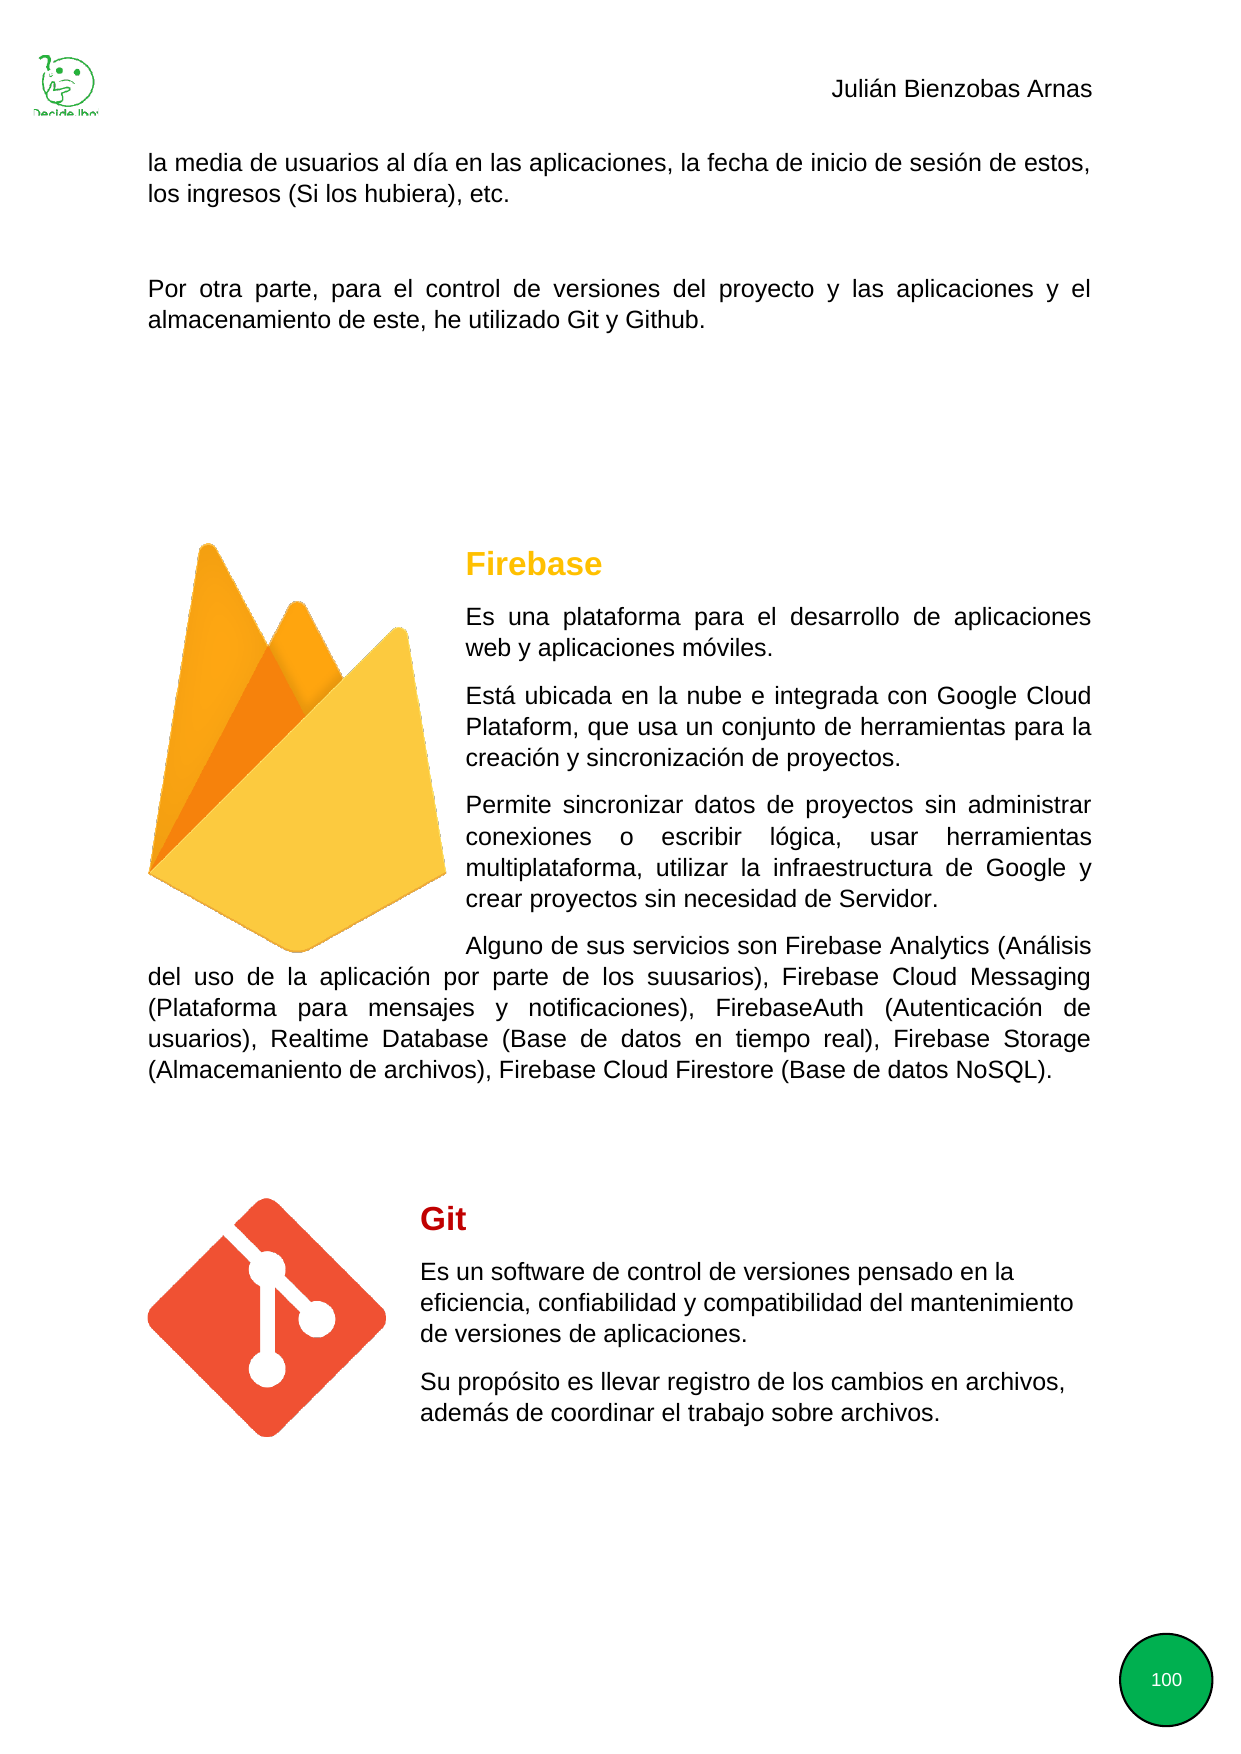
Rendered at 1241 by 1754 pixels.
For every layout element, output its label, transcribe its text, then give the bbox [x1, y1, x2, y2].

picture [32, 55, 99, 114]
text Firebase [447, 544, 1092, 582]
text Su propósito es llevar registro de los cambios en archivos, además de coordinar el trabajo sobre archivos. [402, 1366, 1092, 1426]
text Git [402, 1198, 1092, 1237]
picture [147, 1198, 402, 1437]
text Alguno de sus servicios son Firebase Analytics (Análisis del uso de la aplicación por parte de los suusarios), Firebase Cloud Messaging (Plataforma para mensajes y notificaciones), FirebaseAuth (Autenticación de usuarios), Realtime Database (Base de datos en tiempo real), Firebase Storage (Almacemaniento de archivos), Firebase Cloud Firestore (Base de datos NoSQL). [148, 931, 1092, 1084]
text Permite sincronizar datos de proyectos sin administrar conexiones o escribir lógica, usar herramientas multiplataforma, utilizar la infraestructura de Google y crear proyectos sin necesidad de Servidor. [447, 790, 1092, 912]
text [148, 148, 1092, 207]
text Es un software de control de versiones pensado en la eficiencia, confiabilidad y compatibilidad del mantenimiento de versiones de aplicaciones. [402, 1257, 1092, 1347]
text Es una plataforma para el desarrollo de aplicaciones web y aplicaciones móviles. [447, 602, 1092, 662]
picture [148, 543, 447, 953]
text Está ubicada en la nube e integrada con Google Cloud Plataform, que usa un conjunto de herramientas para la creación y sincronización de proyectos. [447, 681, 1092, 771]
text Por otra parte, para el control de versiones del proyecto y las aplicaciones y el almacenamiento de este, he utilizado Git y Github. [148, 274, 1092, 334]
